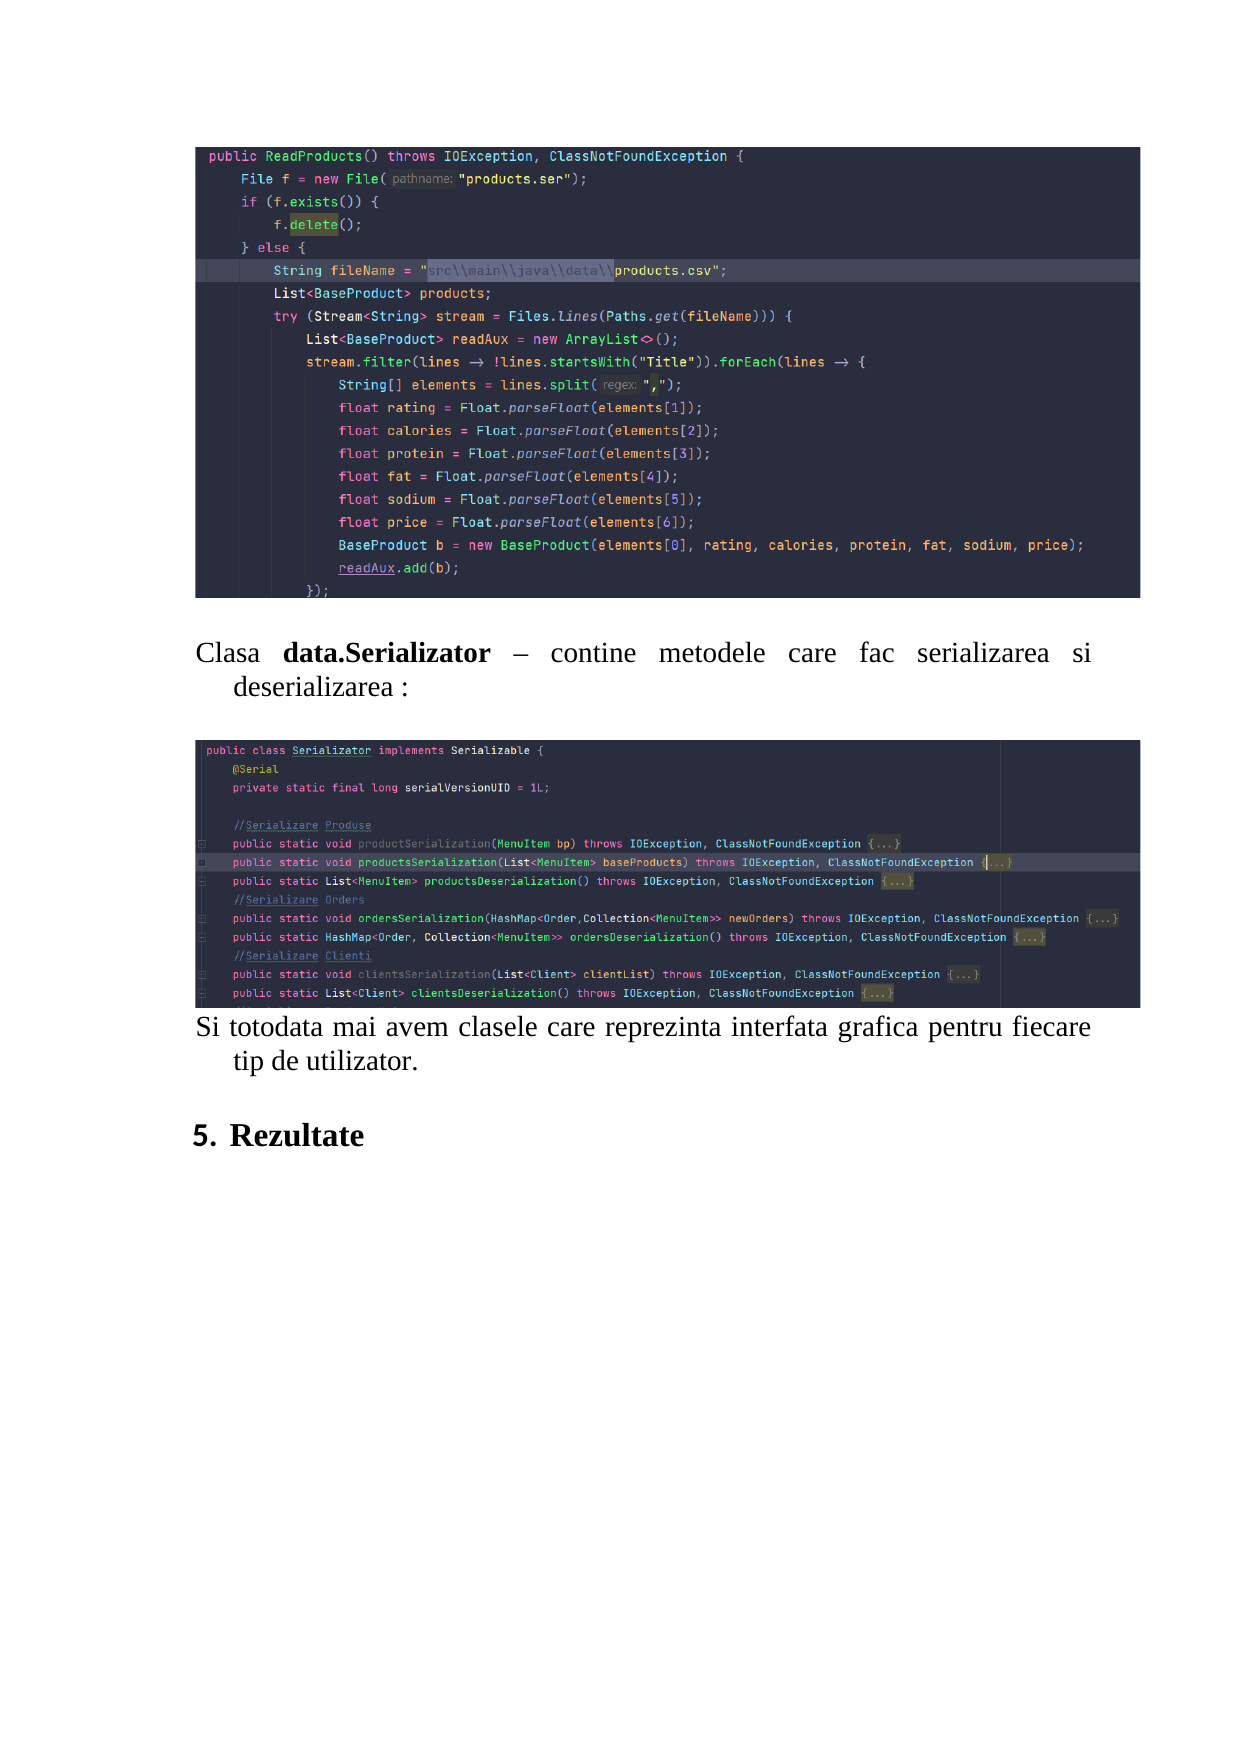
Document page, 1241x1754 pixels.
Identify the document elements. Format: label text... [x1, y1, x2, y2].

picture [195, 147, 1141, 598]
picture [195, 740, 1141, 1008]
subtitle Si totodata mai avem clasele care reprezinta interfata grafica pentru fiecare tip de utilizator. [195, 1009, 1093, 1077]
subtitle Rezultate [192, 1114, 1093, 1155]
subtitle Clasa data.Serializator – contine metodele care fac serializarea si deserializarea : [195, 635, 1093, 702]
